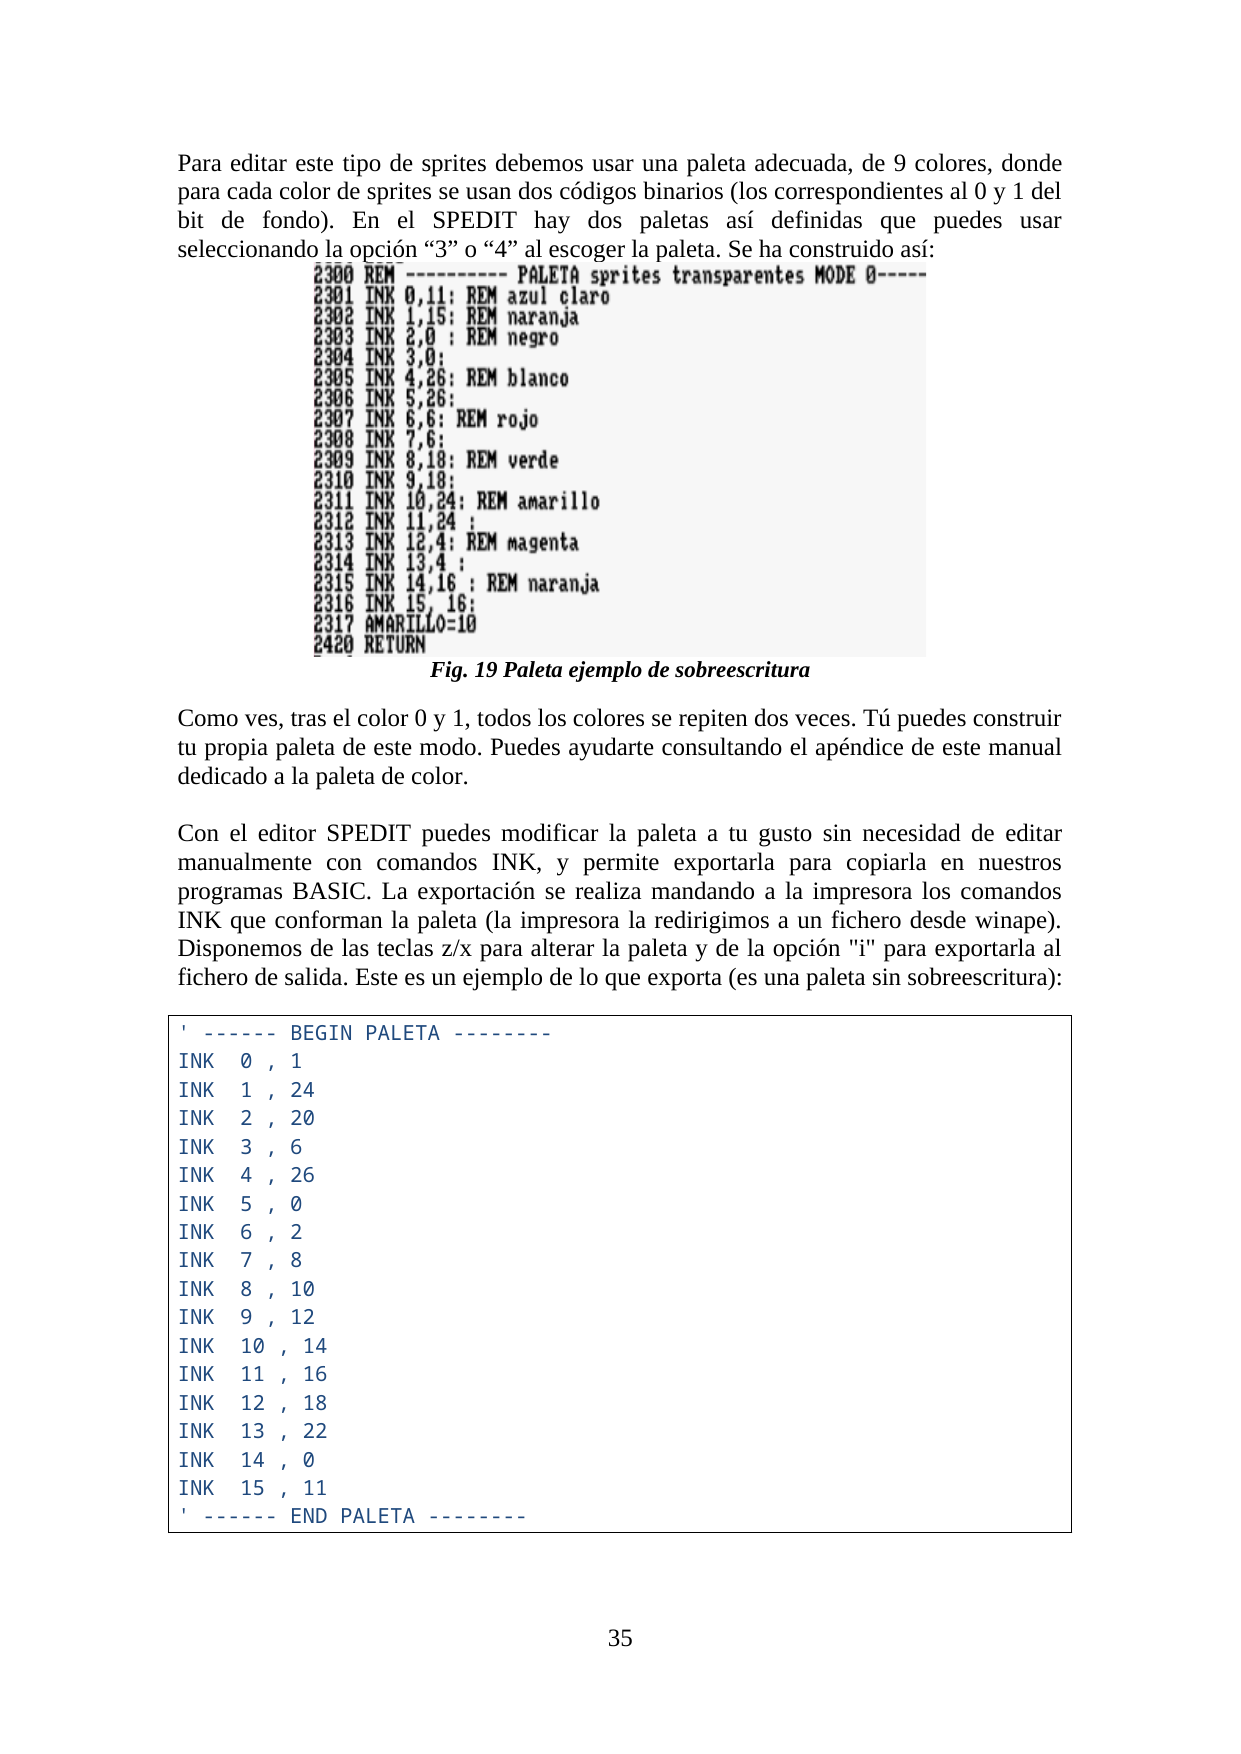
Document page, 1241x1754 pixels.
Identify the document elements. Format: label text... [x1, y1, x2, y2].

text ' ------ BEGIN PALETA -------- INK 0 , 1 INK 1 , 24 INK 2 , 20 INK 3 , 6 INK 4 , 26 INK 5 , 0 INK 6 , 2 INK 7 , 8 INK 8 , 10 INK 9 , 12 INK 10 , 14 INK 11 , 16 INK 12 , 18 INK 13 , 22 INK 14 , 0 INK 15 , 11 ' ------ END PALETA -------- [169, 1016, 1071, 1532]
text Para editar este tipo de sprites debemos usar una paleta adecuada, de 9 colores, donde para cada color de sprites se usan dos códigos binarios (los correspondientes al 0 y 1 del bit de fondo). En el SPEDIT hay dos paletas así definidas que puedes usar seleccionando la opción “3” o “4” al escoger la paleta. Se ha construido así: [177, 148, 1063, 263]
picture [313, 262, 927, 657]
text Con el editor SPEDIT puedes modificar la paleta a tu gusto sin necesidad de editar manualmente con comandos INK, y permite exportarla para copiarla en nuestros programas BASIC. La exportación se realiza mandando a la impresora los comandos INK que conforman la paleta (la impresora la redirigimos a un fichero desde winape). Disponemos de las teclas z/x para alterar la paleta y de la opción "i" para exportarla al fichero de salida. Este es un ejemplo de lo que exporta (es una paleta sin sobreescritura): [177, 818, 1063, 991]
text Como ves, tras el color 0 y 1, todos los colores se repiten dos veces. Tú puedes construir tu propia paleta de este modo. Puedes ayudarte consultando el apéndice de este manual dedicado a la paleta de color. [177, 703, 1063, 790]
text Fig. 19 Paleta ejemplo de sobreescritura [177, 656, 1063, 683]
